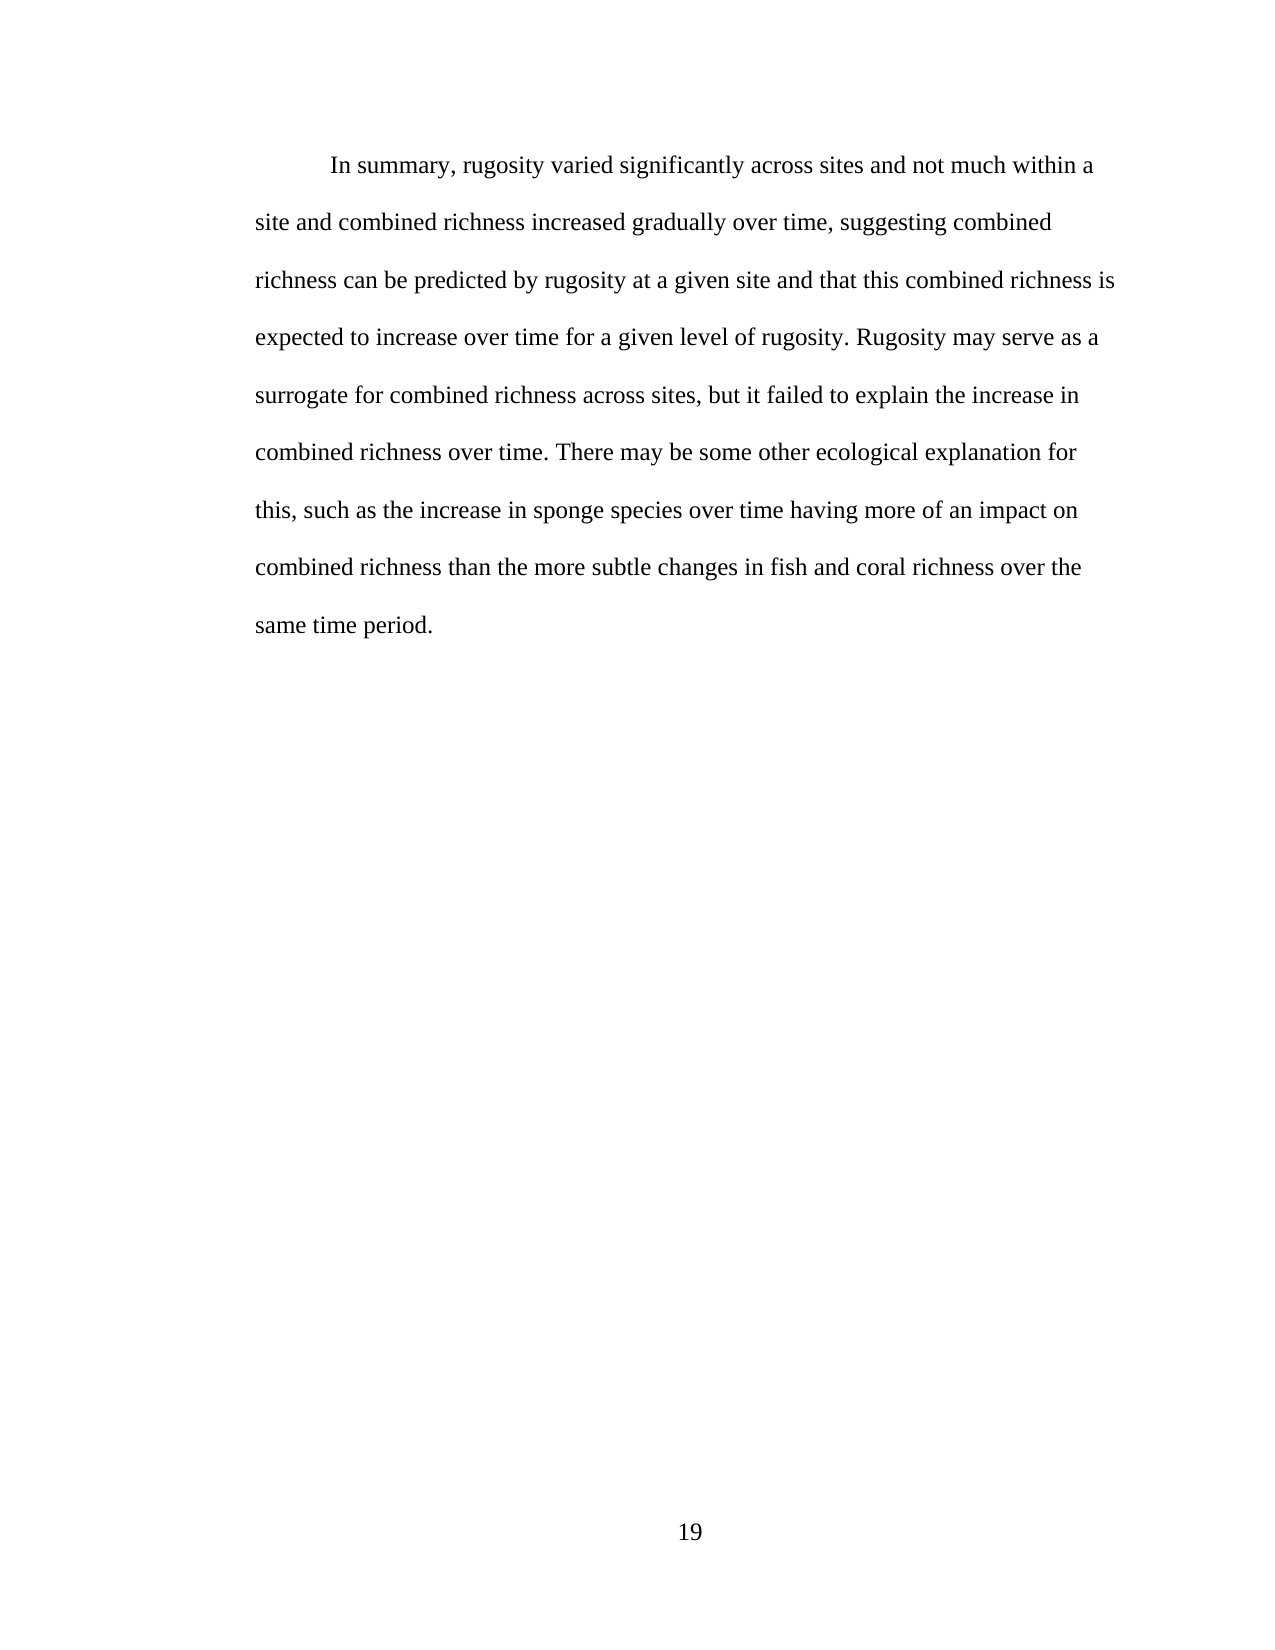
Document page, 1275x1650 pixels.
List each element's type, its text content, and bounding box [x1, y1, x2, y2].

text In summary, rugosity varied significantly across sites and not much within a site and combined richness increased gradually over time, suggesting combined richness can be predicted by rugosity at a given site and that this combined richness is expected to increase over time for a given level of rugosity. Rugosity may serve as a surrogate for combined richness across sites, but it failed to explain the increase in combined richness over time. There may be some other ecological explanation for this, such as the increase in sponge species over time having more of an impact on combined richness than the more subtle changes in fish and coral richness over the same time period. [255, 150, 1125, 639]
